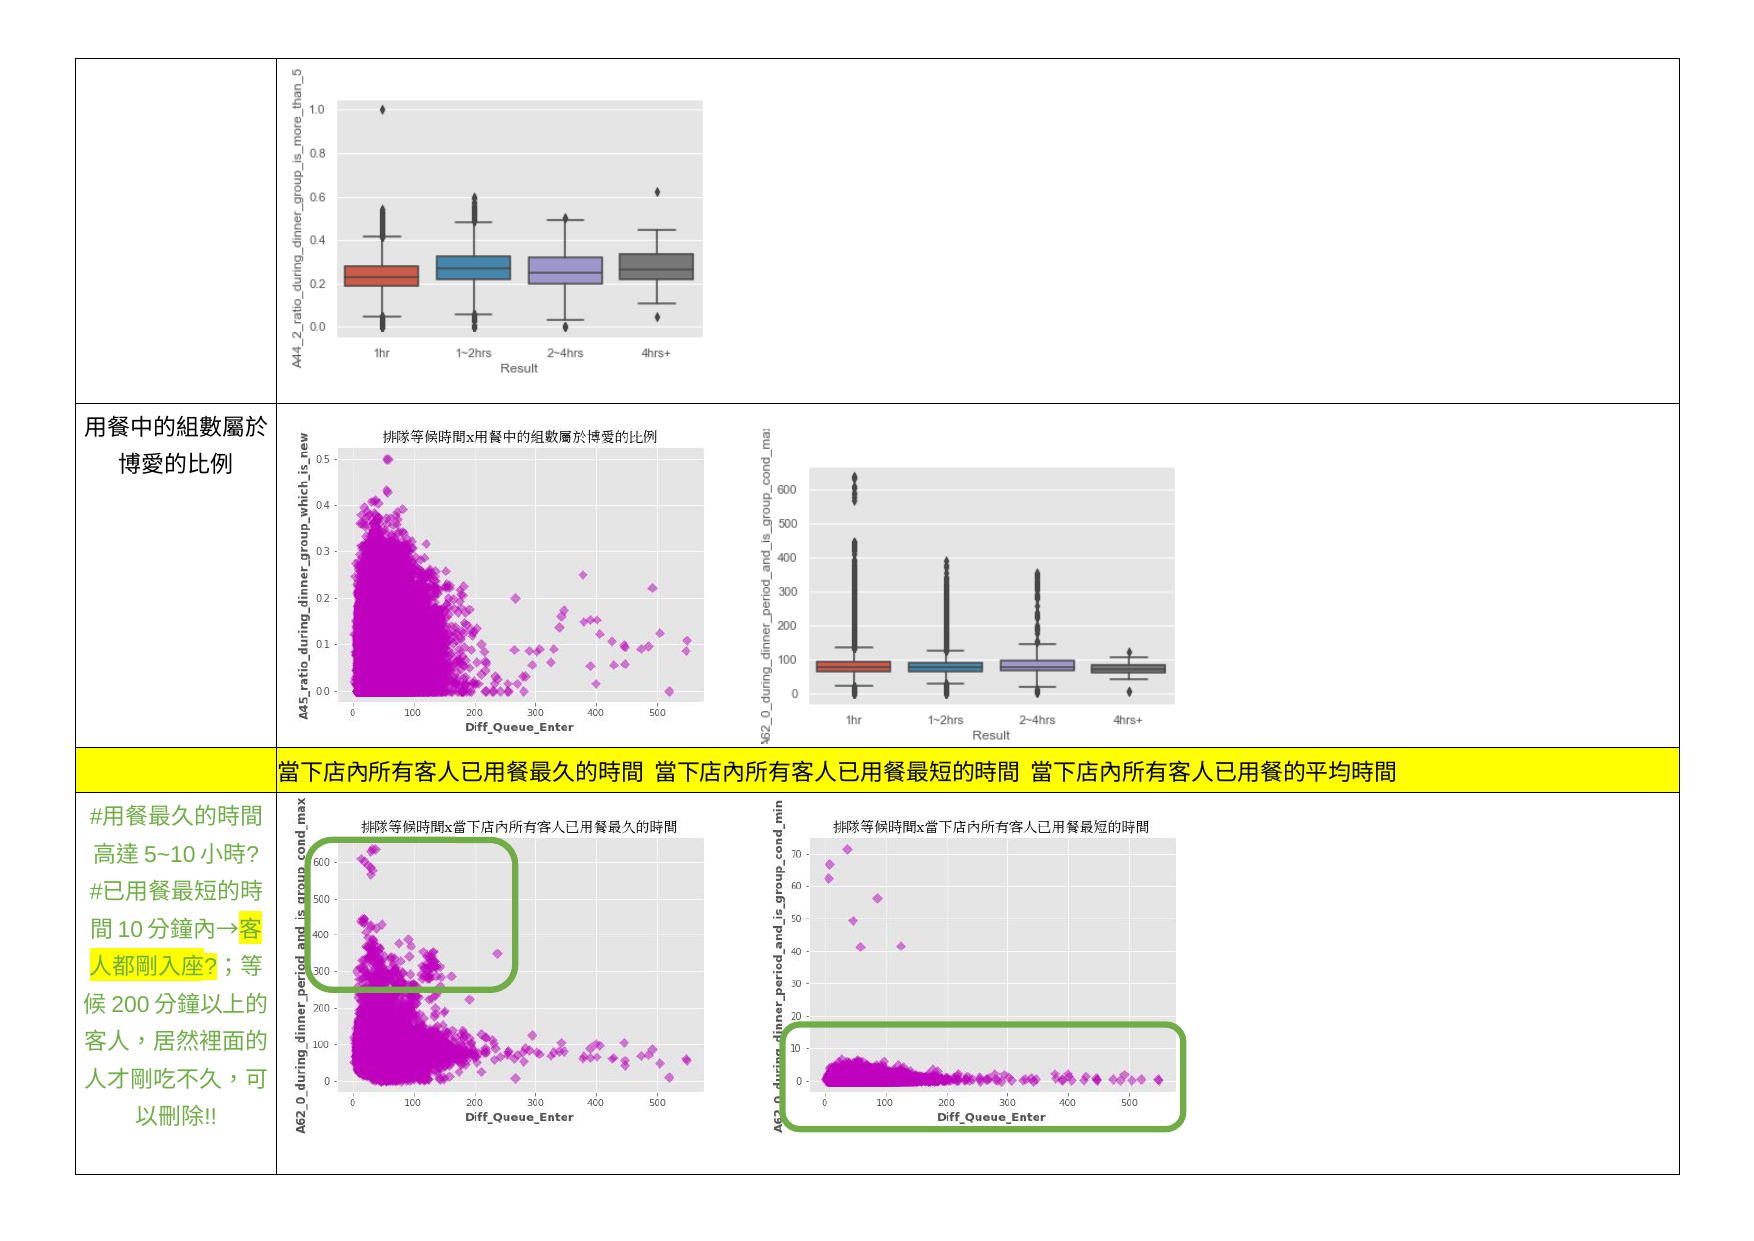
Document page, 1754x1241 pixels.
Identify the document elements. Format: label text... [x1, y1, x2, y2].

table_cell [277, 59, 1679, 402]
table_cell 用餐中的組數屬於博愛的比例 [76, 404, 276, 747]
picture [277, 61, 750, 377]
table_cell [76, 793, 276, 1174]
picture [277, 406, 1222, 744]
table_cell [277, 793, 1679, 1174]
table_cell [277, 404, 1679, 747]
picture [277, 796, 1222, 1134]
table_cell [76, 59, 276, 402]
table_cell [76, 748, 276, 792]
table_cell 當下店內所有客人已用餐最久的時間 當下店內所有客人已用餐最短的時間 當下店內所有客人已用餐的平均時間 [277, 748, 1679, 792]
